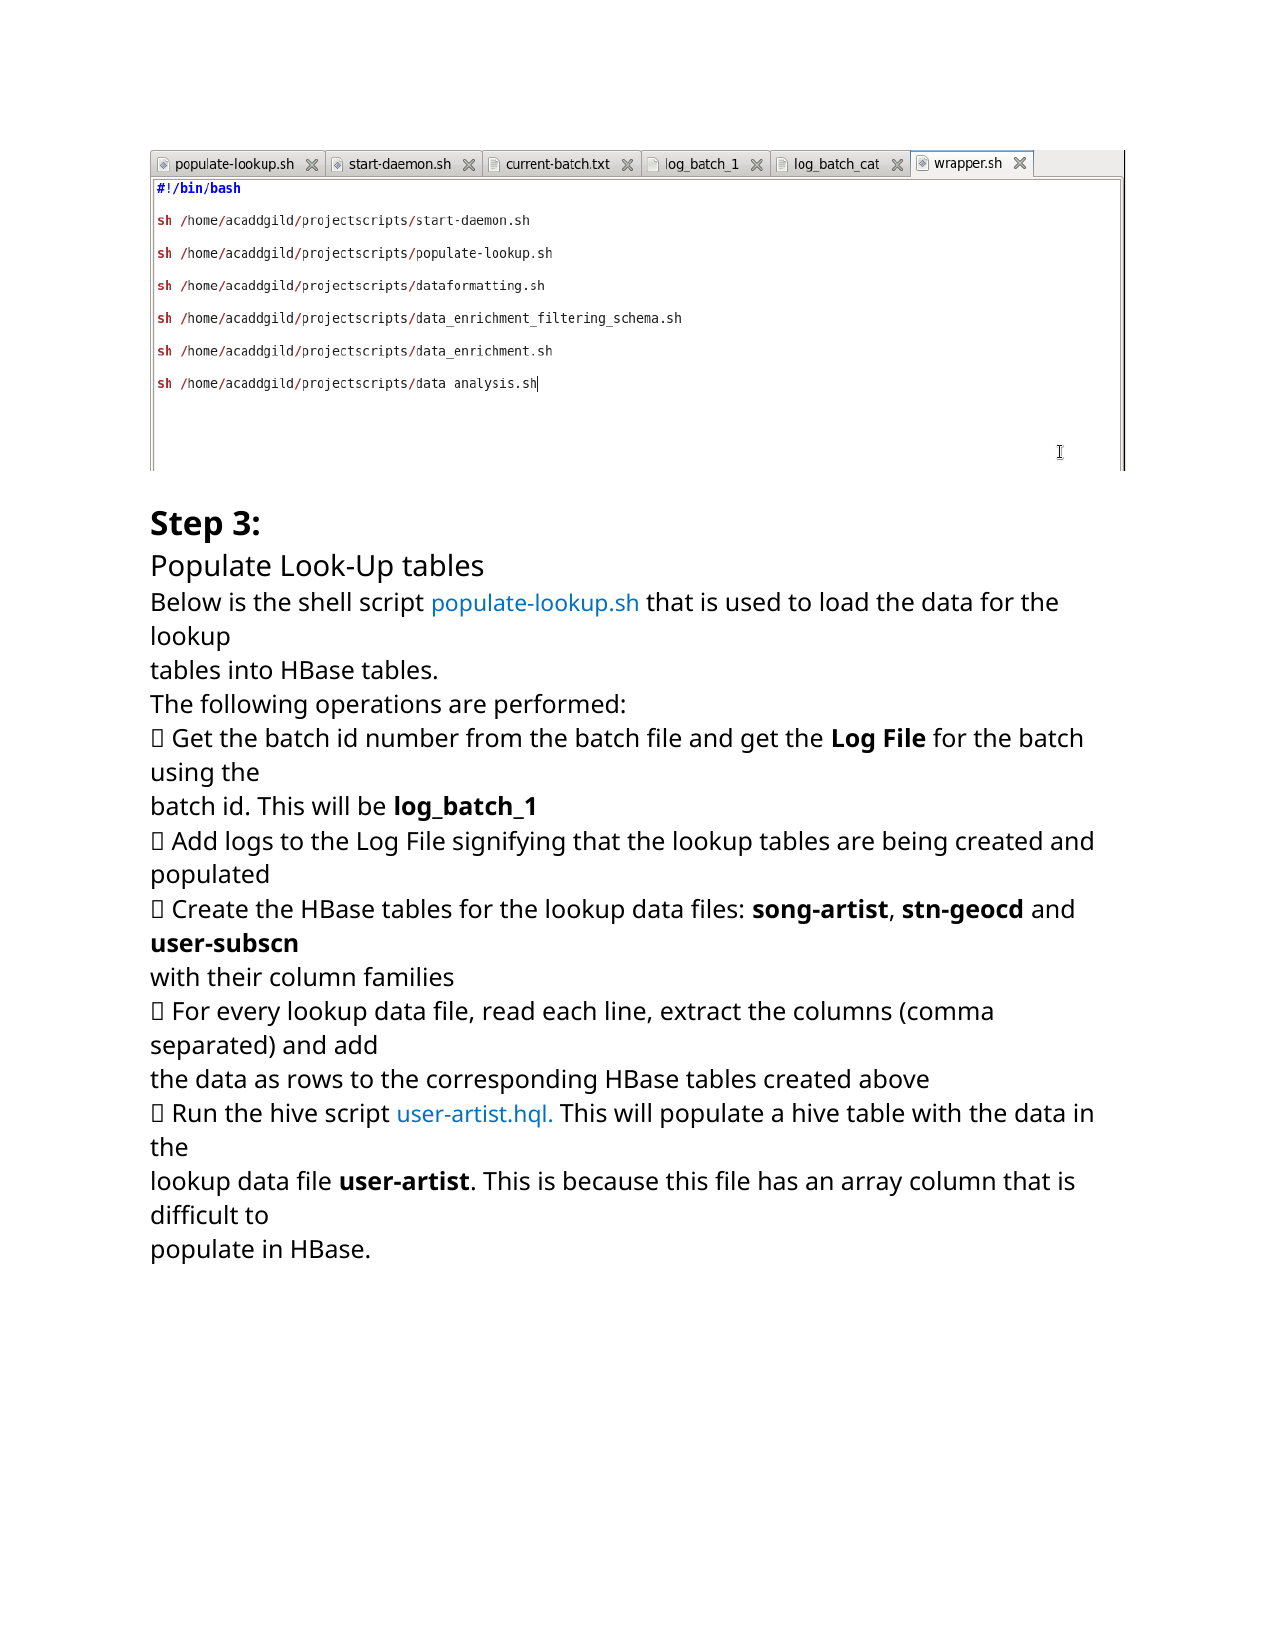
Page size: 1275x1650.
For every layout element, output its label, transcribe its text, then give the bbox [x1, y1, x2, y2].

text batch id. This will be log_batch_1 [150, 789, 1125, 823]
text the data as rows to the corresponding HBase tables created above [150, 1062, 1125, 1096]
text lookup data file user-artist. This is because this file has an array column that is difficult to [150, 1164, 1125, 1232]
picture [150, 150, 1125, 471]
text Below is the shell script populate-lookup.sh that is used to load the data for the lookup [150, 585, 1125, 653]
text  Run the hive script user-artist.hql. This will populate a hive table with the data in the [150, 1096, 1125, 1164]
text  Add logs to the Log File signifying that the lookup tables are being created and populated [150, 823, 1125, 891]
text Populate Look-Up tables [150, 545, 1125, 585]
text Step 3: [150, 499, 1125, 545]
text The following operations are performed: [150, 687, 1125, 721]
text  Get the batch id number from the batch file and get the Log File for the batch using the [150, 721, 1125, 789]
text  For every lookup data file, read each line, extract the columns (comma separated) and add [150, 993, 1125, 1062]
text populate in HBase. [150, 1232, 1125, 1266]
text tables into HBase tables. [150, 653, 1125, 687]
text with their column families [150, 959, 1125, 993]
text  Create the HBase tables for the lookup data files: song-artist, stn-geocd and user-subscn [150, 891, 1125, 959]
